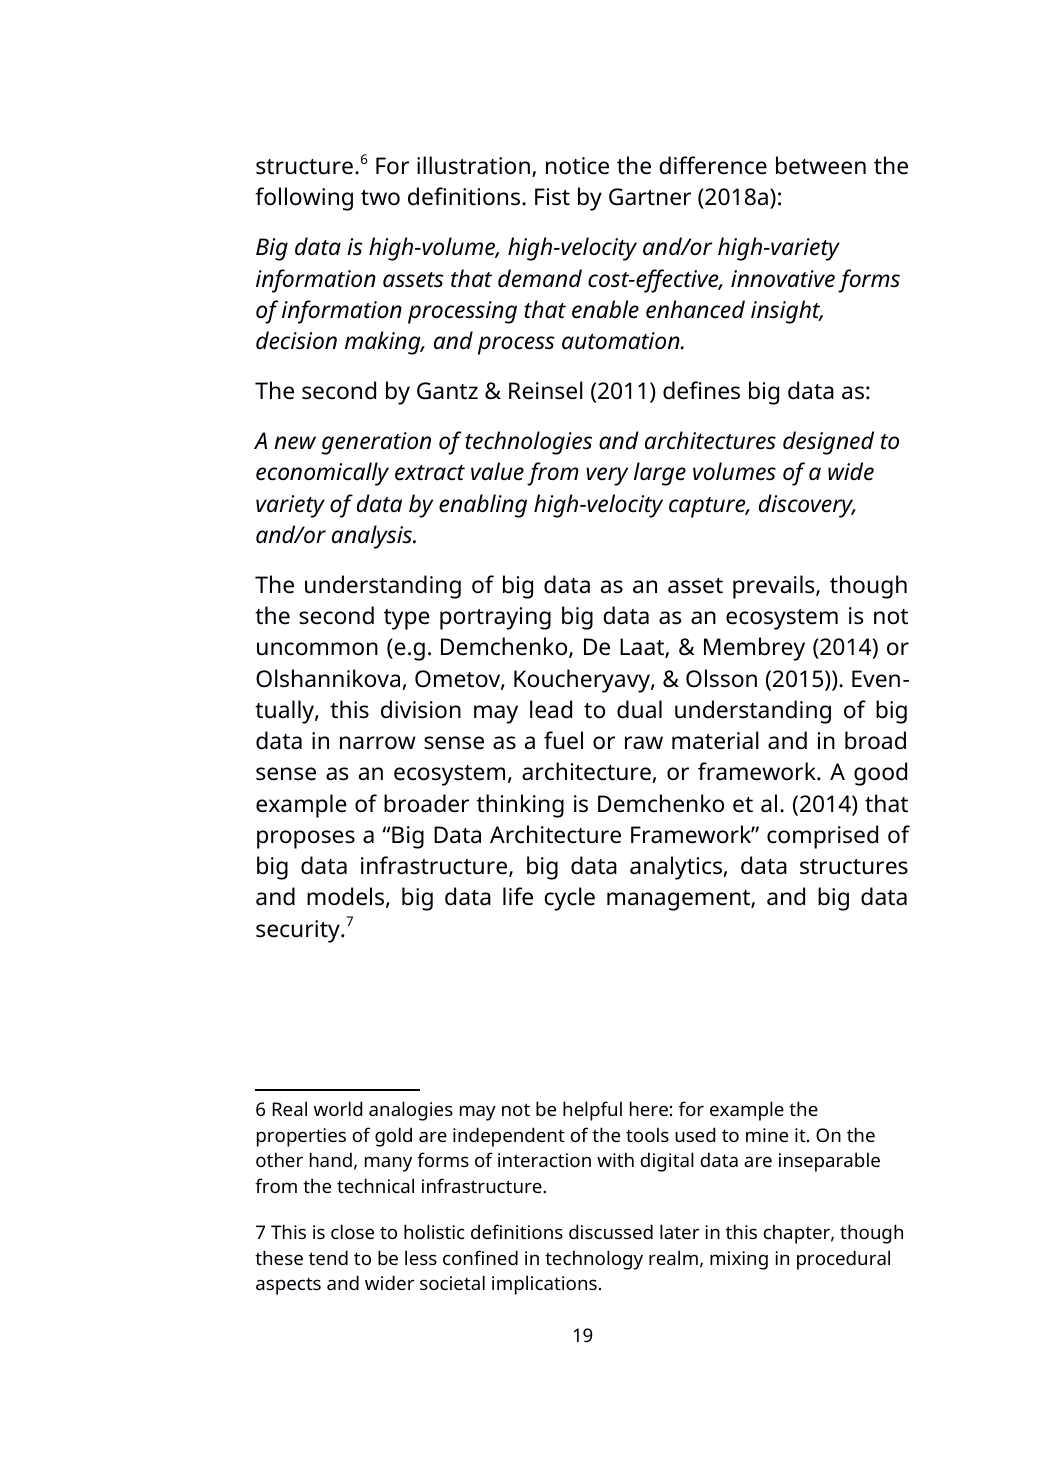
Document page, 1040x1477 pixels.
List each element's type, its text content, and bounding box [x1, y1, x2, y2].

text Big data is high-volume, high-velocity and/or high-variety information assets that demand cost-effective, innovative forms of information processing that enable enhanced insight, decision making, and process automation. [255, 231, 910, 356]
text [255, 150, 910, 212]
text A new generation of technologies and architectures designed to economically extract value from very large volumes of a wide variety of data by enabling high-velocity capture, discovery, and/or analysis. [255, 425, 910, 550]
text The understanding of big data as an asset prevails, though the second type portraying big data as an ecosystem is not uncommon (e.g. Demchenko, De Laat, & Membrey (2014) or Olshannikova, Ometov, Koucheryavy, & Olsson (2015)). Eventually, this division may lead to dual understanding of big data in narrow sense as a fuel or raw material and in broad sense as an ecosystem, architecture, or framework. A good example of broader thinking is Demchenko et al. (2014) that proposes a “Big Data Architecture Framework” comprised of big data infrastructure, big data analytics, data structures and models, big data life cycle management, and big data security. [255, 569, 910, 944]
text The second by Gantz & Reinsel (2011) defines big data as: [255, 375, 910, 406]
